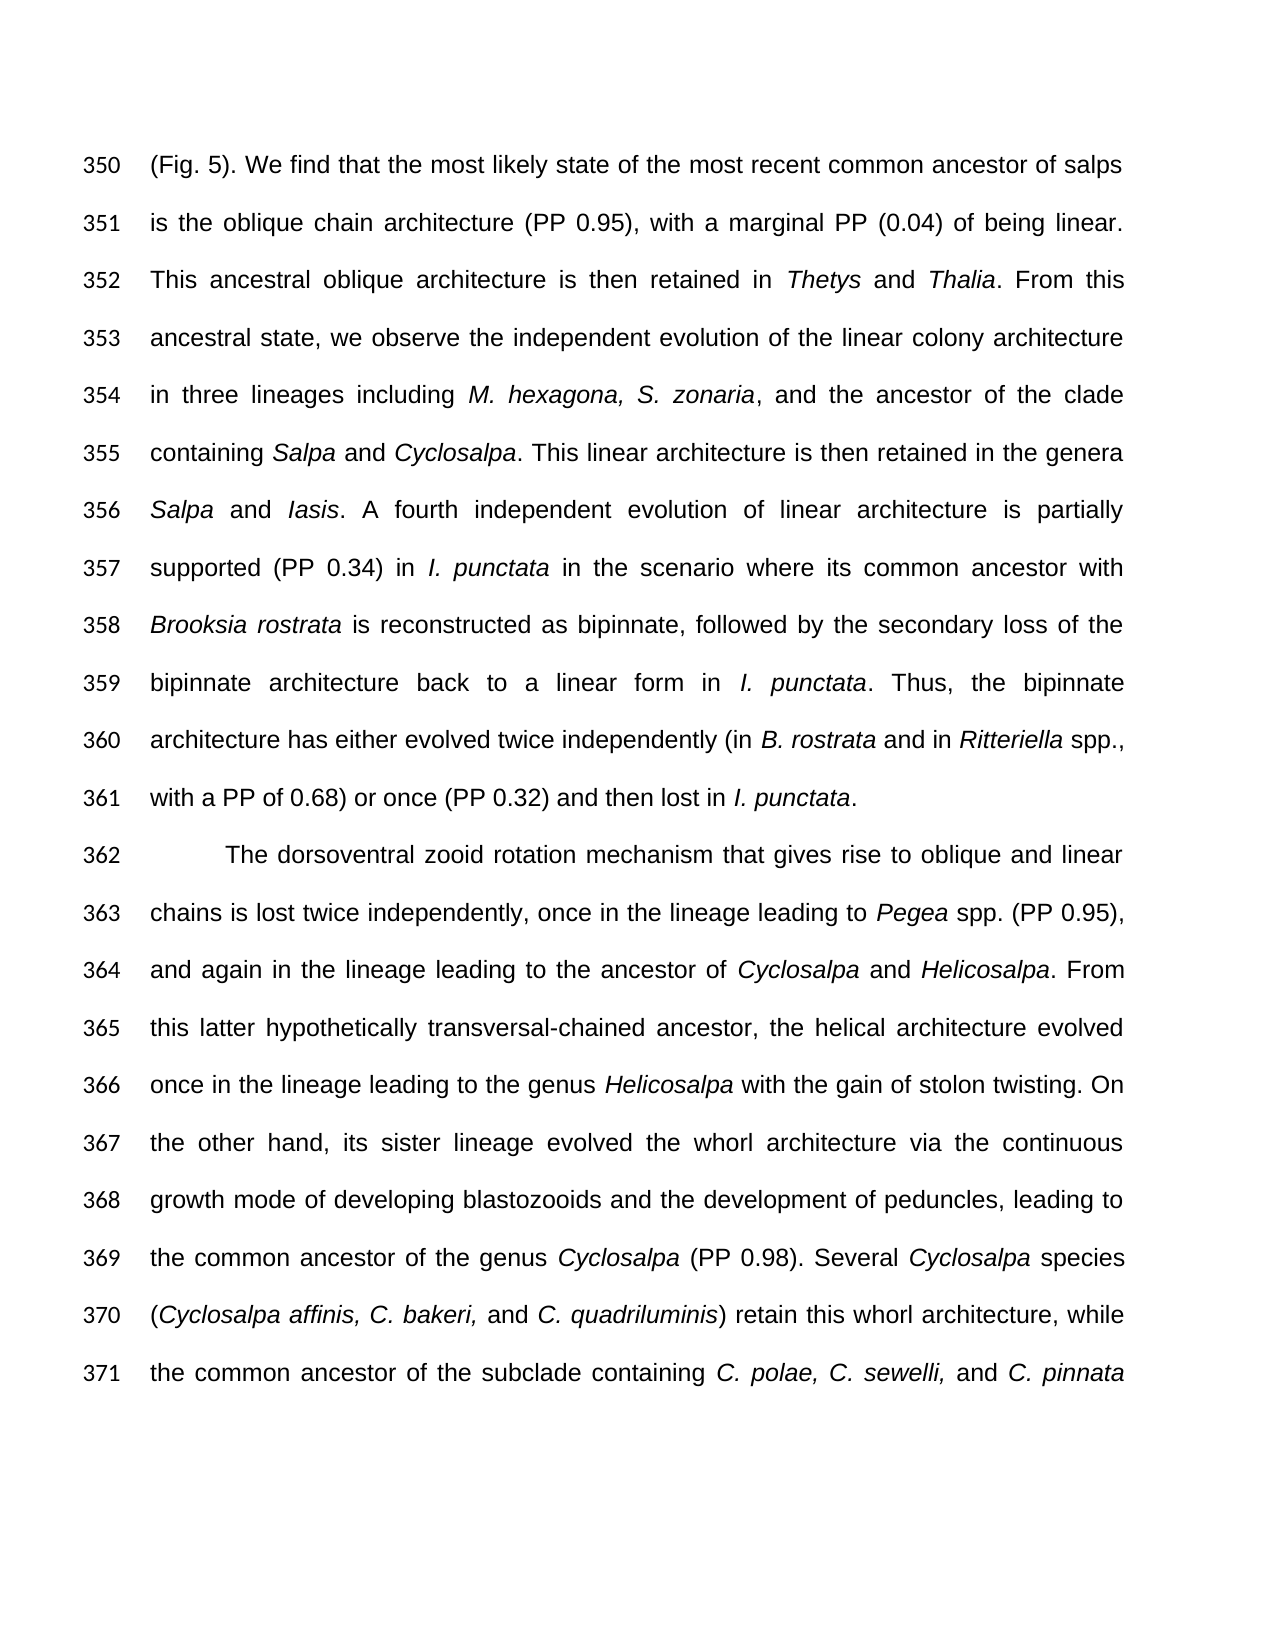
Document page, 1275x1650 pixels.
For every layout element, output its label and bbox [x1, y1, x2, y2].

text [150, 150, 1125, 811]
text [150, 840, 1125, 1386]
